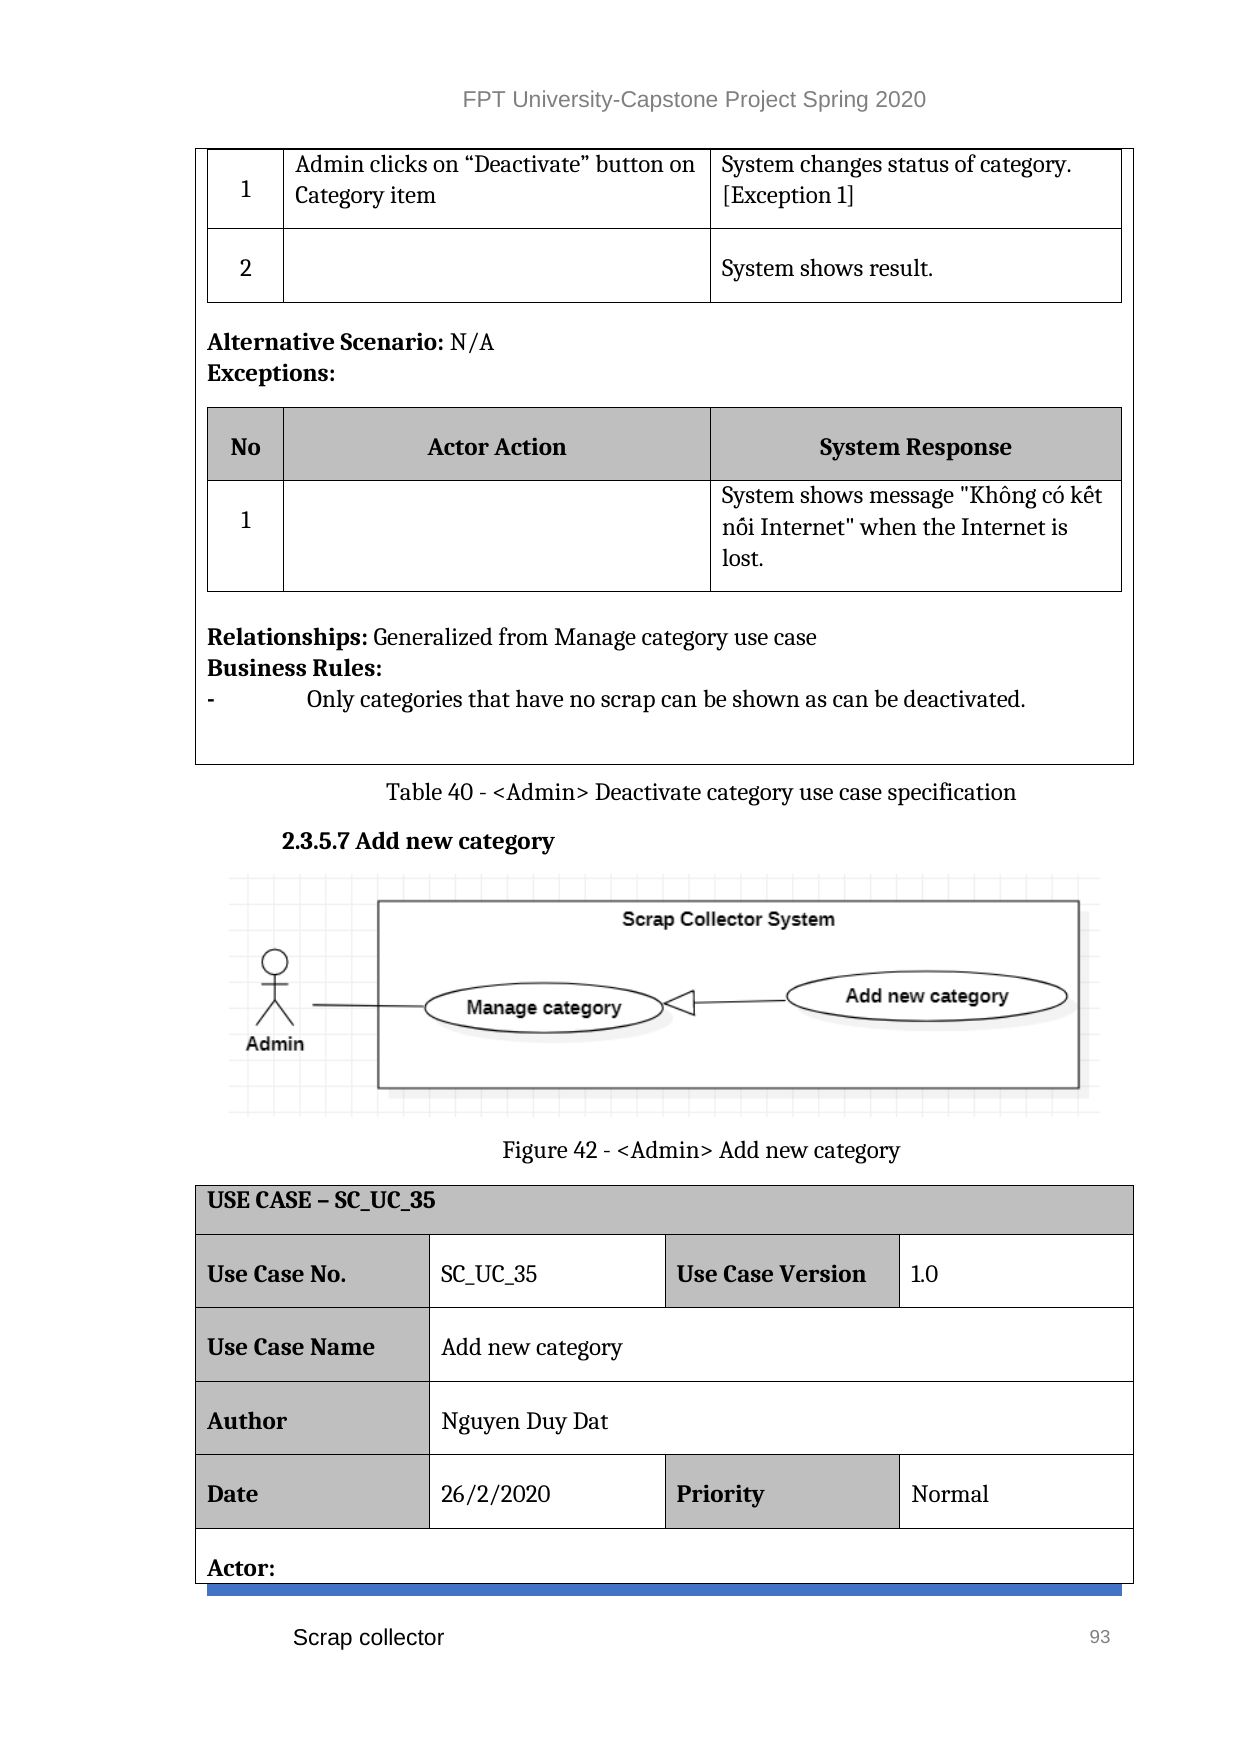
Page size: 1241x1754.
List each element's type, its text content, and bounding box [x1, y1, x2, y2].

text Figure 42 - <Admin> Add new category [207, 1136, 1122, 1164]
text Table 40 - <Admin> Deactivate category use case specification [207, 777, 1122, 806]
table_cell 1.0 [900, 1235, 1133, 1307]
table_cell Date [196, 1455, 429, 1528]
table_cell Nguyen Duy Dat [430, 1382, 1133, 1454]
table_cell Normal [900, 1455, 1133, 1528]
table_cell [196, 1529, 1133, 1583]
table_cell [196, 149, 1133, 764]
table_cell Author [196, 1382, 429, 1454]
table_cell Priority [666, 1455, 899, 1528]
table_header USE CASE – SC_UC_35 [196, 1186, 1133, 1234]
table_cell 26/2/2020 [430, 1455, 665, 1528]
table_cell Use Case Version [666, 1235, 899, 1307]
table_cell Use Case Name [196, 1308, 429, 1381]
subtitle 2.3.5.7 Add new category [282, 827, 1122, 856]
table_cell Use Case No. [196, 1235, 429, 1307]
table_cell SC_UC_35 [430, 1235, 665, 1307]
table_cell Add new category [430, 1308, 1133, 1381]
picture [228, 874, 1100, 1117]
